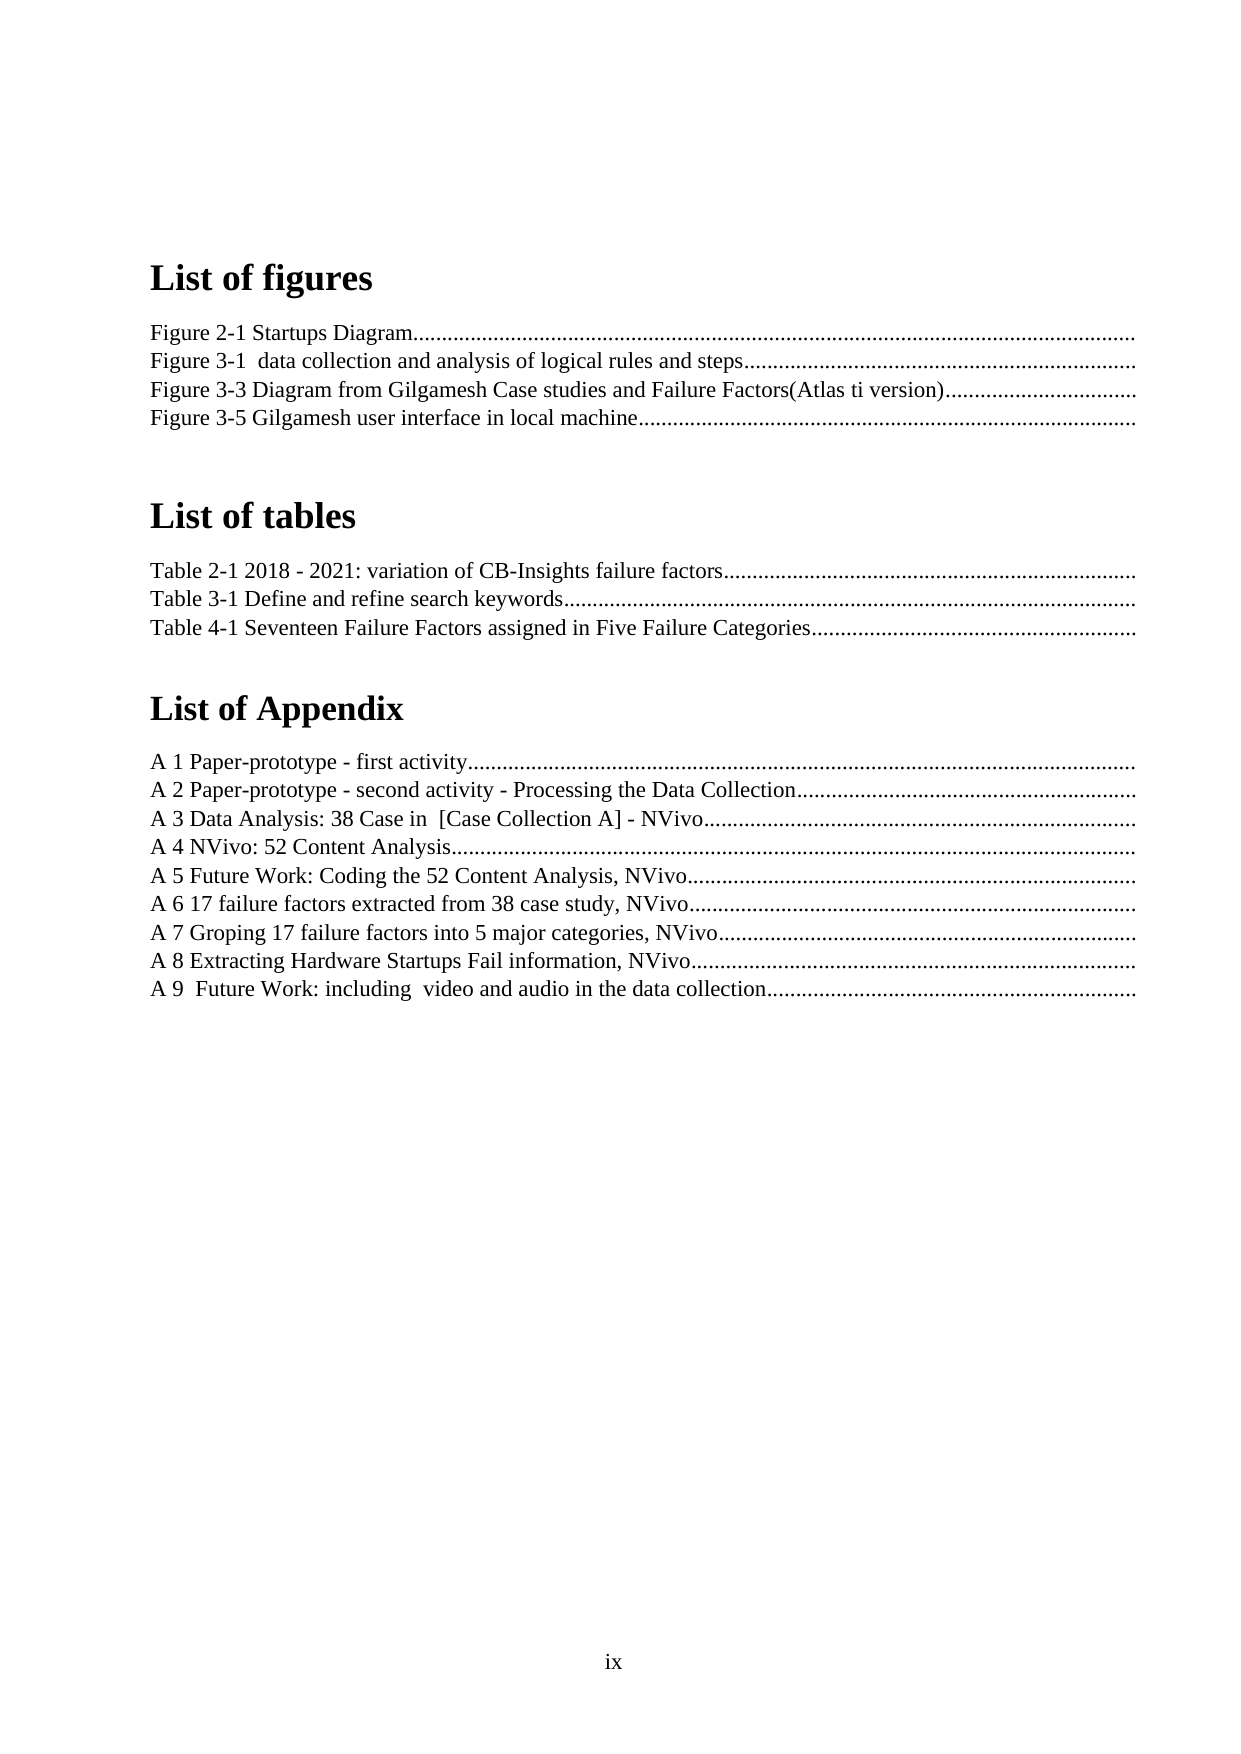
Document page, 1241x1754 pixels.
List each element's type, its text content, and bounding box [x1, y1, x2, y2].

text Table ‎4-1 Seventeen Failure Factors assigned in Five Failure Categories 23 [150, 614, 1090, 640]
text List of figures [150, 256, 1090, 299]
text A 5 Future Work: Coding the 52 Content Analysis, NVivo 42 [150, 862, 1090, 888]
text A 6 17 failure factors extracted from 38 case study, NVivo 43 [150, 890, 1090, 916]
text Table ‎2-1 2018 - 2021: variation of CB-Insights failure factors 16 [150, 557, 1090, 583]
text List of tables [150, 493, 1090, 537]
text A 3 Data Analysis: 38 Case in [Case Collection A] - NVivo 40 [150, 805, 1090, 831]
text Figure ‎3-3 Diagram from Gilgamesh Case studies and Failure Factors(Atlas ti version) 22 [150, 376, 1090, 402]
text List of Appendix [150, 687, 1090, 728]
text Figure ‎3-5 Gilgamesh user interface in local machine 22 [150, 404, 1090, 431]
text A 8 Extracting Hardware Startups Fail information, NVivo 45 [150, 947, 1090, 973]
text A 4 NVivo: 52 Content Analysis 41 [150, 833, 1090, 859]
text Table ‎3-1 Define and refine search keywords 20 [150, 585, 1090, 612]
text Figure ‎2-1 Startups Diagram 15 [150, 319, 1090, 345]
text A 1 Paper-prototype - first activity 38 [150, 748, 1090, 774]
text A 7 Groping 17 failure factors into 5 major categories, NVivo 44 [150, 918, 1090, 945]
text A 2 Paper-prototype - second activity - Processing the Data Collection 39 [150, 776, 1090, 803]
text A 9 Future Work: including video and audio in the data collection 46 [150, 975, 1090, 1002]
text Figure ‎3-1 data collection and analysis of logical rules and steps 19 [150, 347, 1090, 374]
